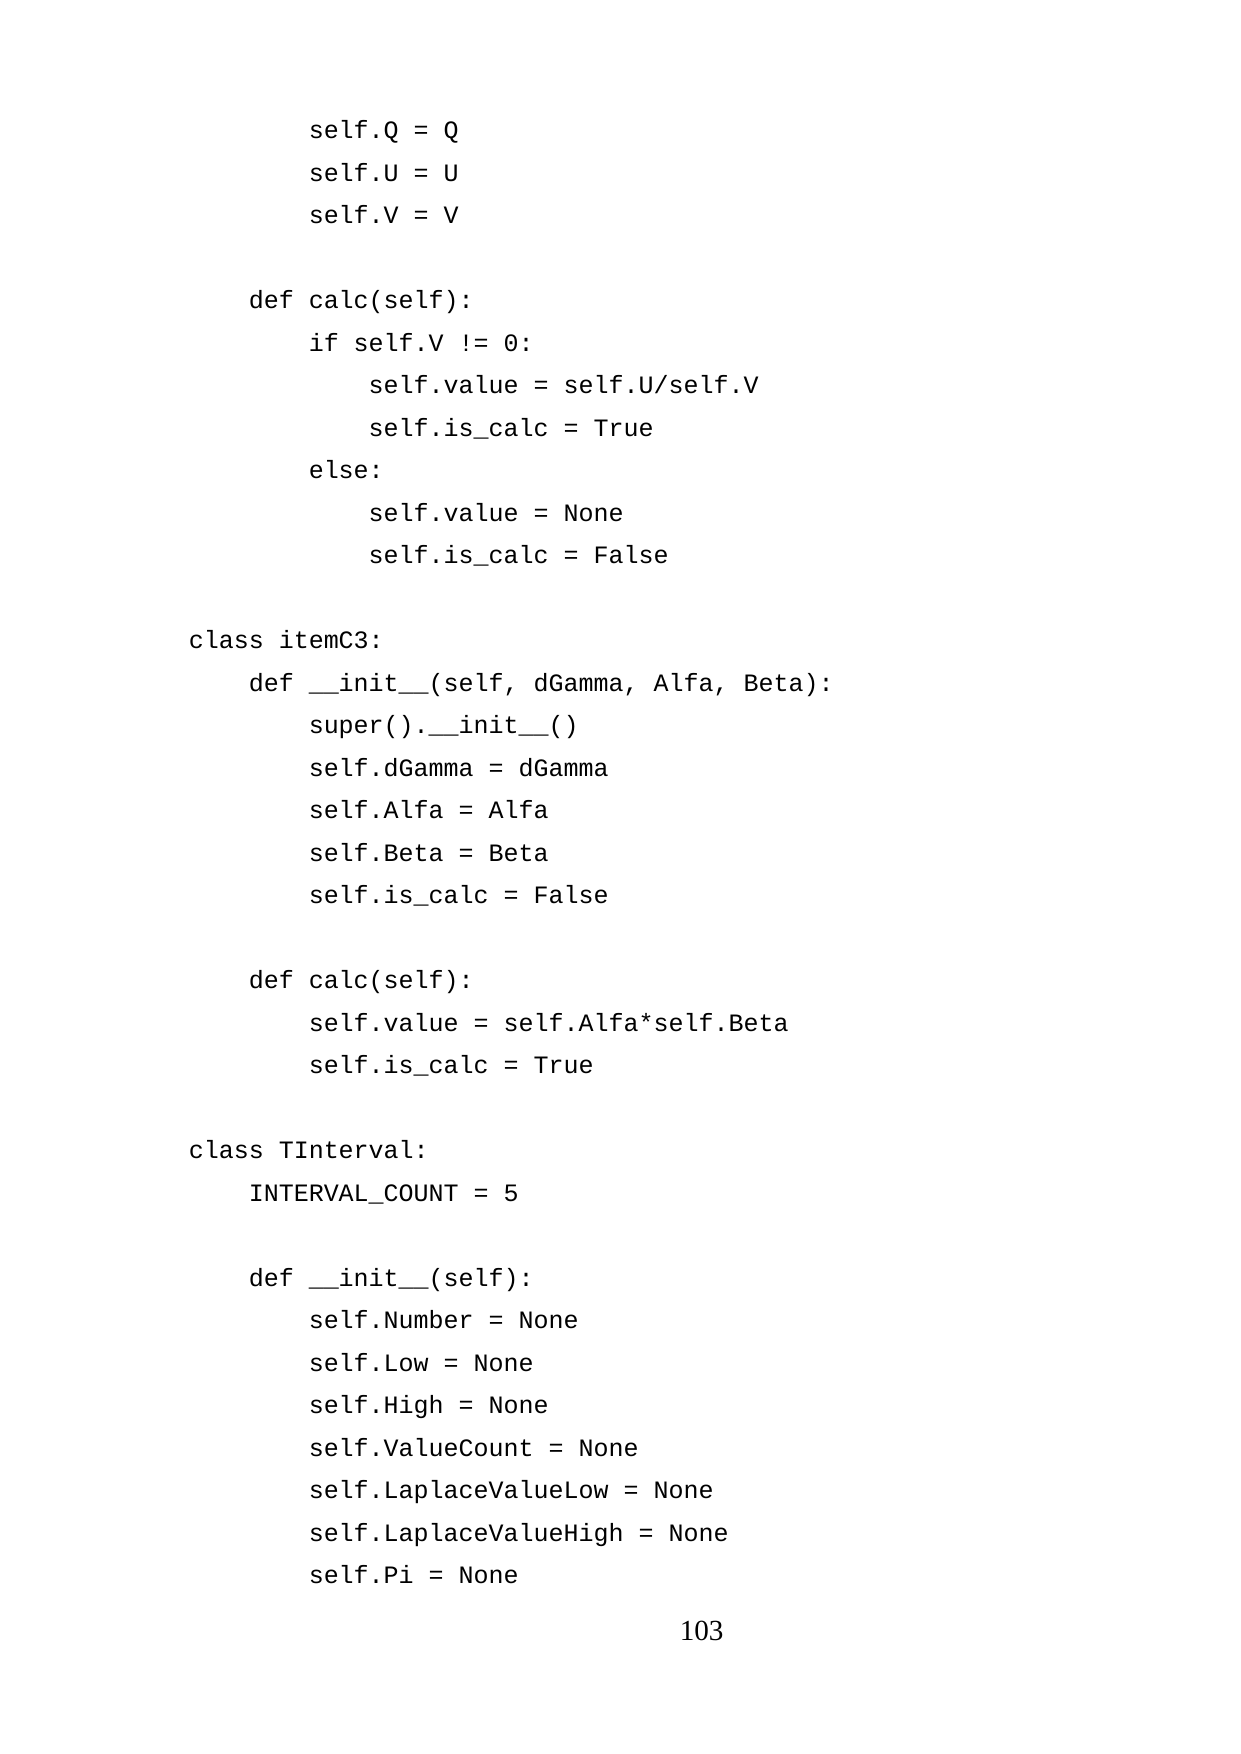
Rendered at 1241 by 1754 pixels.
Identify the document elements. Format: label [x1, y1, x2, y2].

table_cell [177, 118, 1152, 1606]
